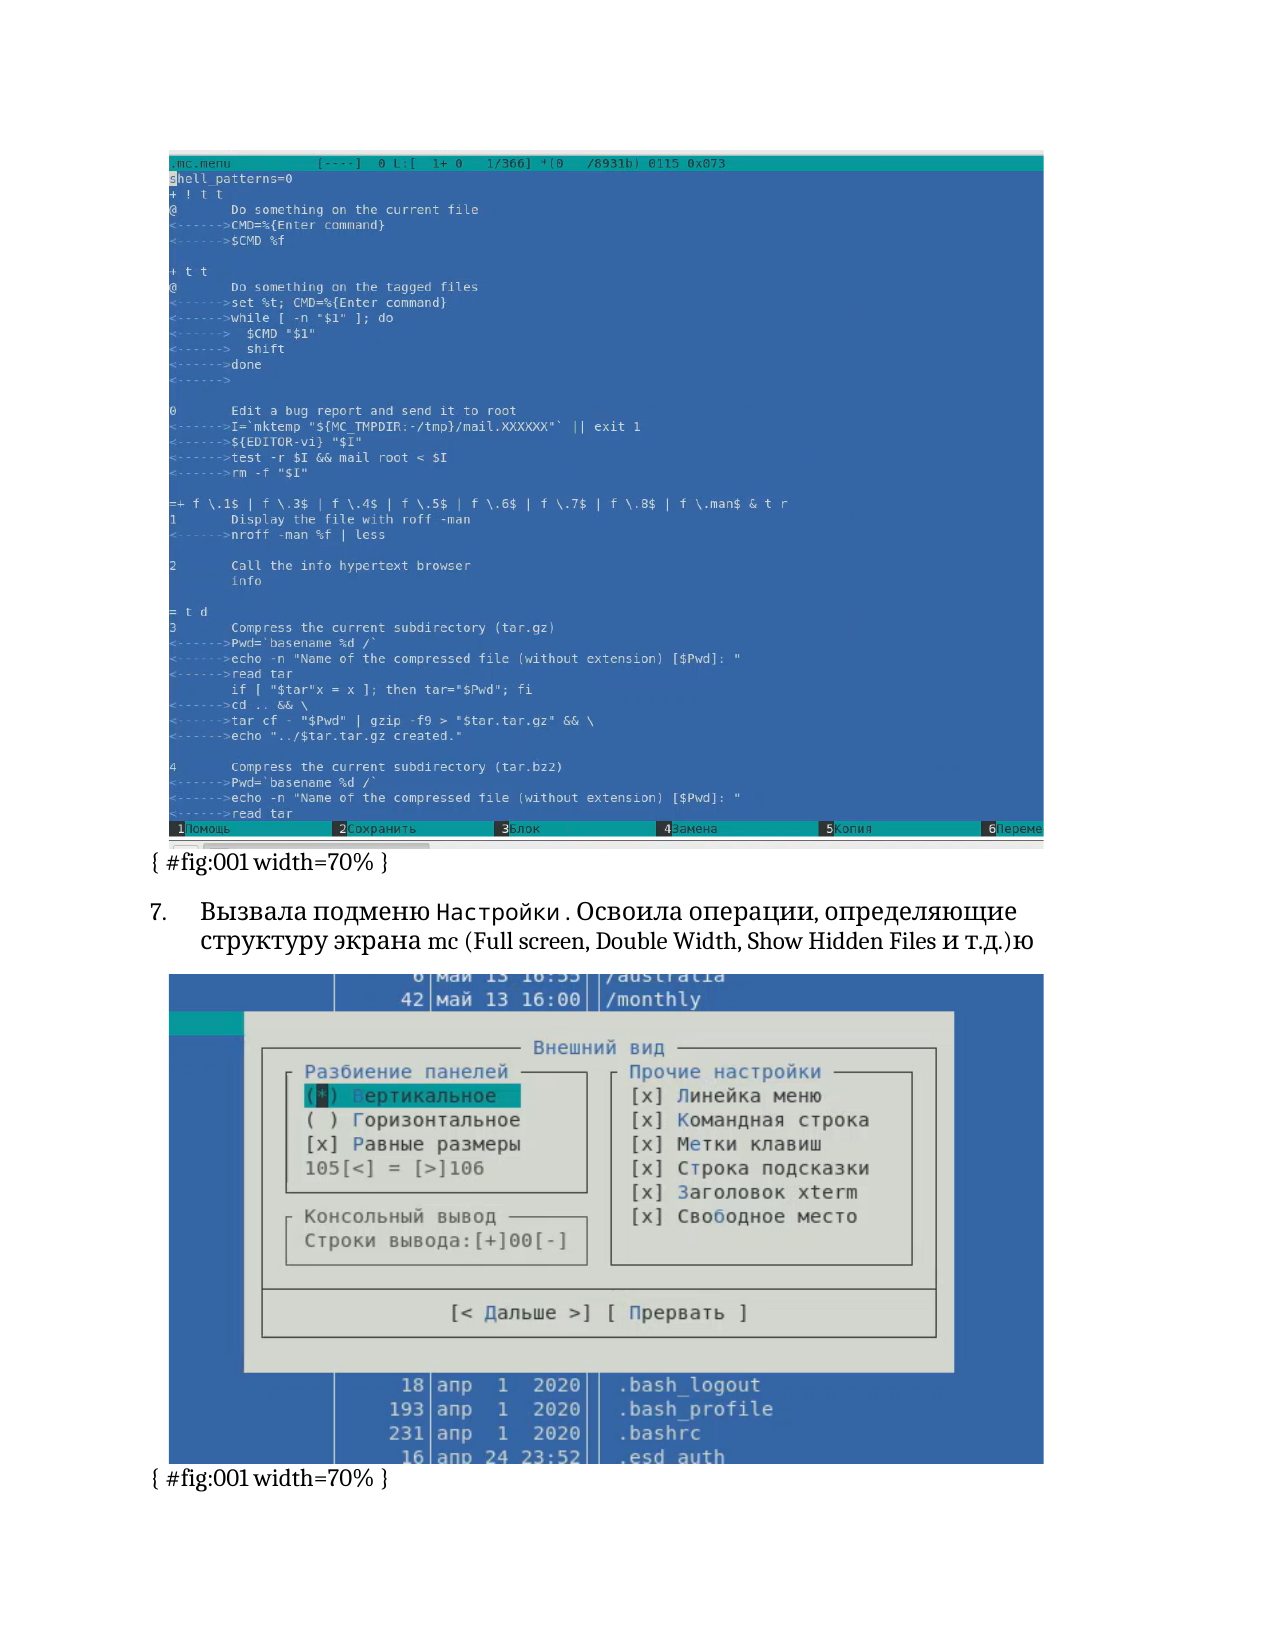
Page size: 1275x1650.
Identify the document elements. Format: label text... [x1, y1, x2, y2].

list Вызвала подменю Настройки . Освоила операции, определяющие структуру экрана mc (Full screen, Double Width, Show Hidden Files и т.д.)ю [150, 896, 1125, 956]
picture [168, 150, 1044, 849]
picture [168, 974, 1044, 1464]
